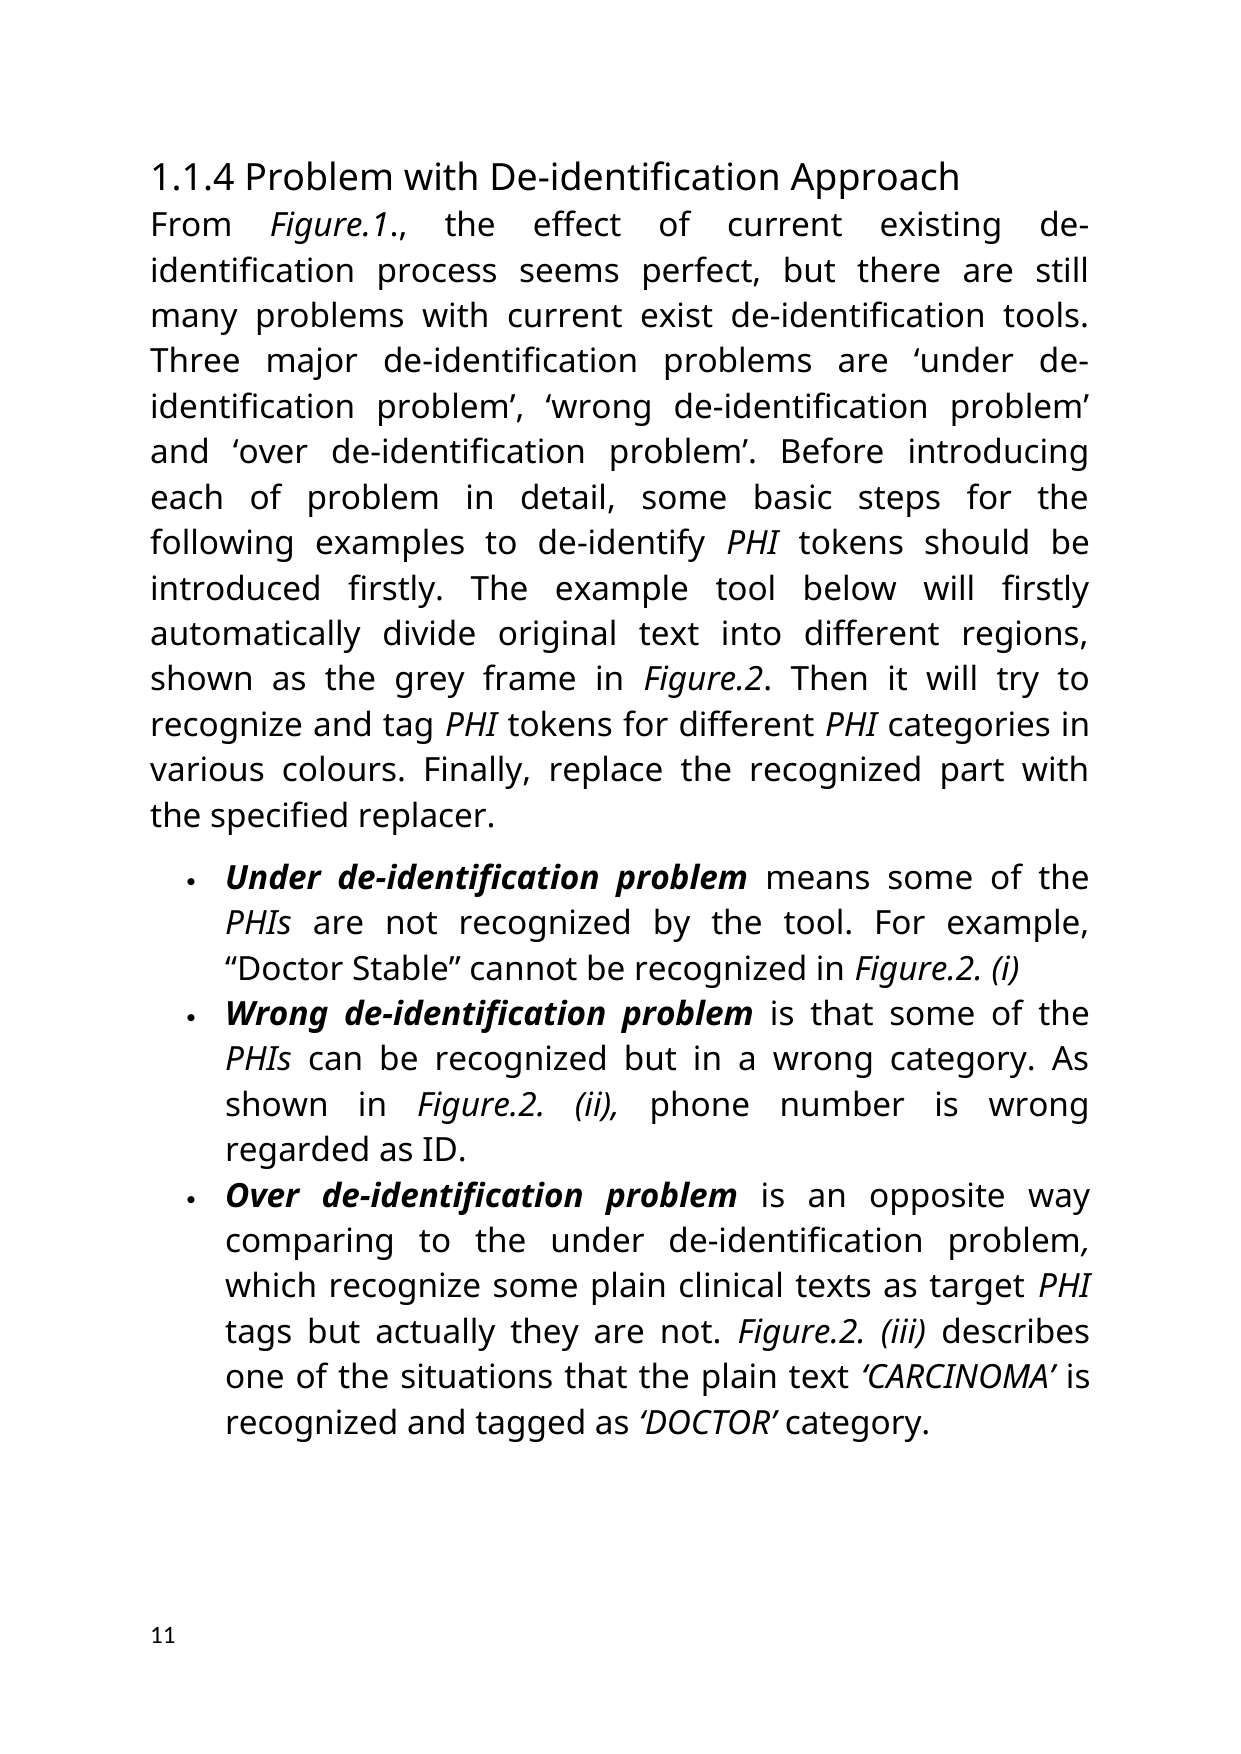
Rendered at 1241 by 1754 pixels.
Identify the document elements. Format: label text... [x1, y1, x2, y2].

list Under de-identification problem means some of the PHIs are not recognized by the tool. For example, “Doctor Stable” cannot be recognized in Figure.2. (i) [187, 853, 1090, 990]
text From Figure.1., the effect of current existing de-identification process seems perfect, but there are still many problems with current exist de-identification tools. Three major de-identification problems are ‘under de-identification problem’, ‘wrong de-identification problem’ and ‘over de-identification problem’. Before introducing each of problem in detail, some basic steps for the following examples to de-identify PHI tokens should be introduced firstly. The example tool below will firstly automatically divide original text into different regions, shown as the grey frame in Figure.2. Then it will try to recognize and tag PHI tokens for different PHI categories in various colours. Finally, replace the recognized part with the specified replacer. [150, 201, 1090, 837]
list Over de-identification problem is an opposite way comparing to the under de-identification problem, which recognize some plain clinical texts as target PHI tags but actually they are not. Figure.2. (iii) describes one of the situations that the plain text ‘CARCINOMA’ is recognized and tagged as ‘DOCTOR’ category. [187, 1171, 1090, 1444]
subtitle 1.1.4 Problem with De-identification Approach [150, 150, 1090, 201]
list Wrong de-identification problem is that some of the PHIs can be recognized but in a wrong category. As shown in Figure.2. (ii), phone number is wrong regarded as ID. [187, 990, 1090, 1171]
